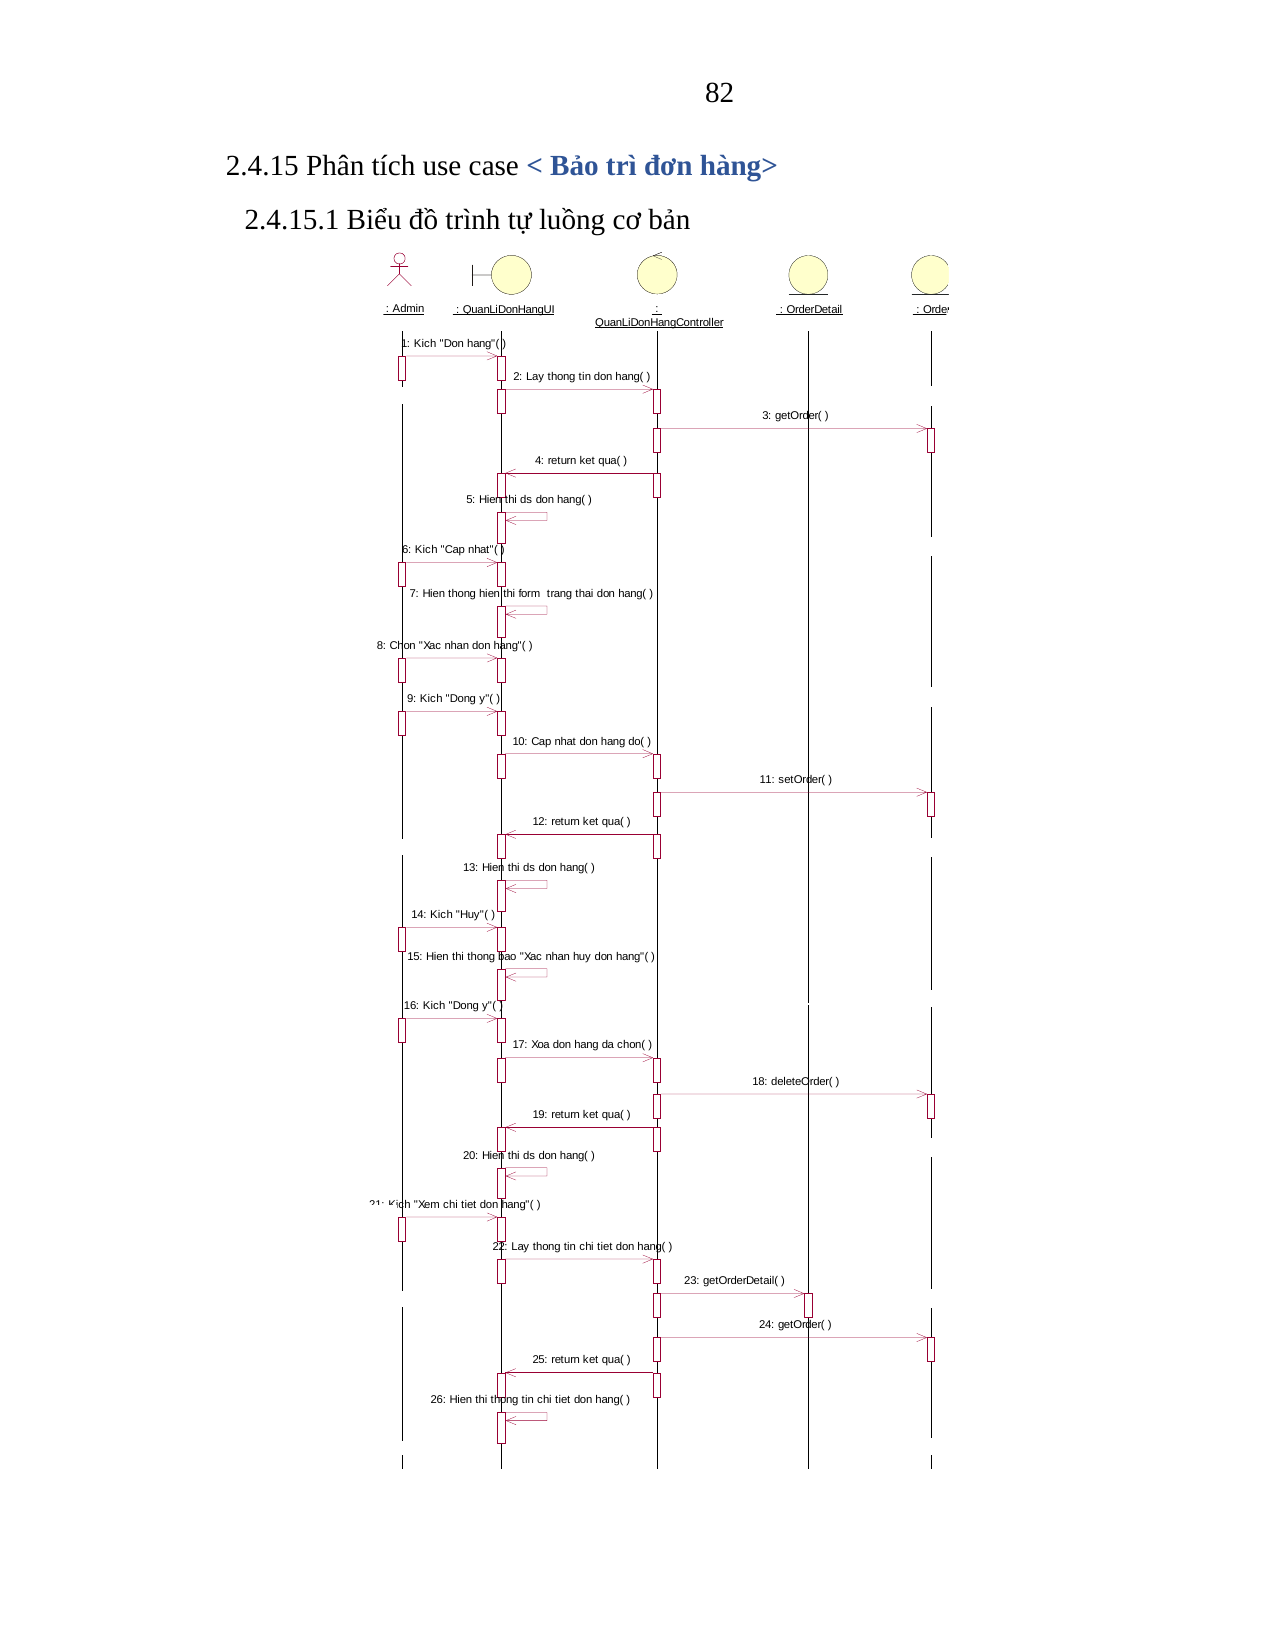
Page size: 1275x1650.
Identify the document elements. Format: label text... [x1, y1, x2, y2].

subtitle 2.4.15 Phân tích use case < Bảo trì đơn hàng> [226, 148, 1157, 181]
subtitle 2.4.15.1 Biểu đồ trình tự luồng cơ bản [244, 202, 1157, 236]
